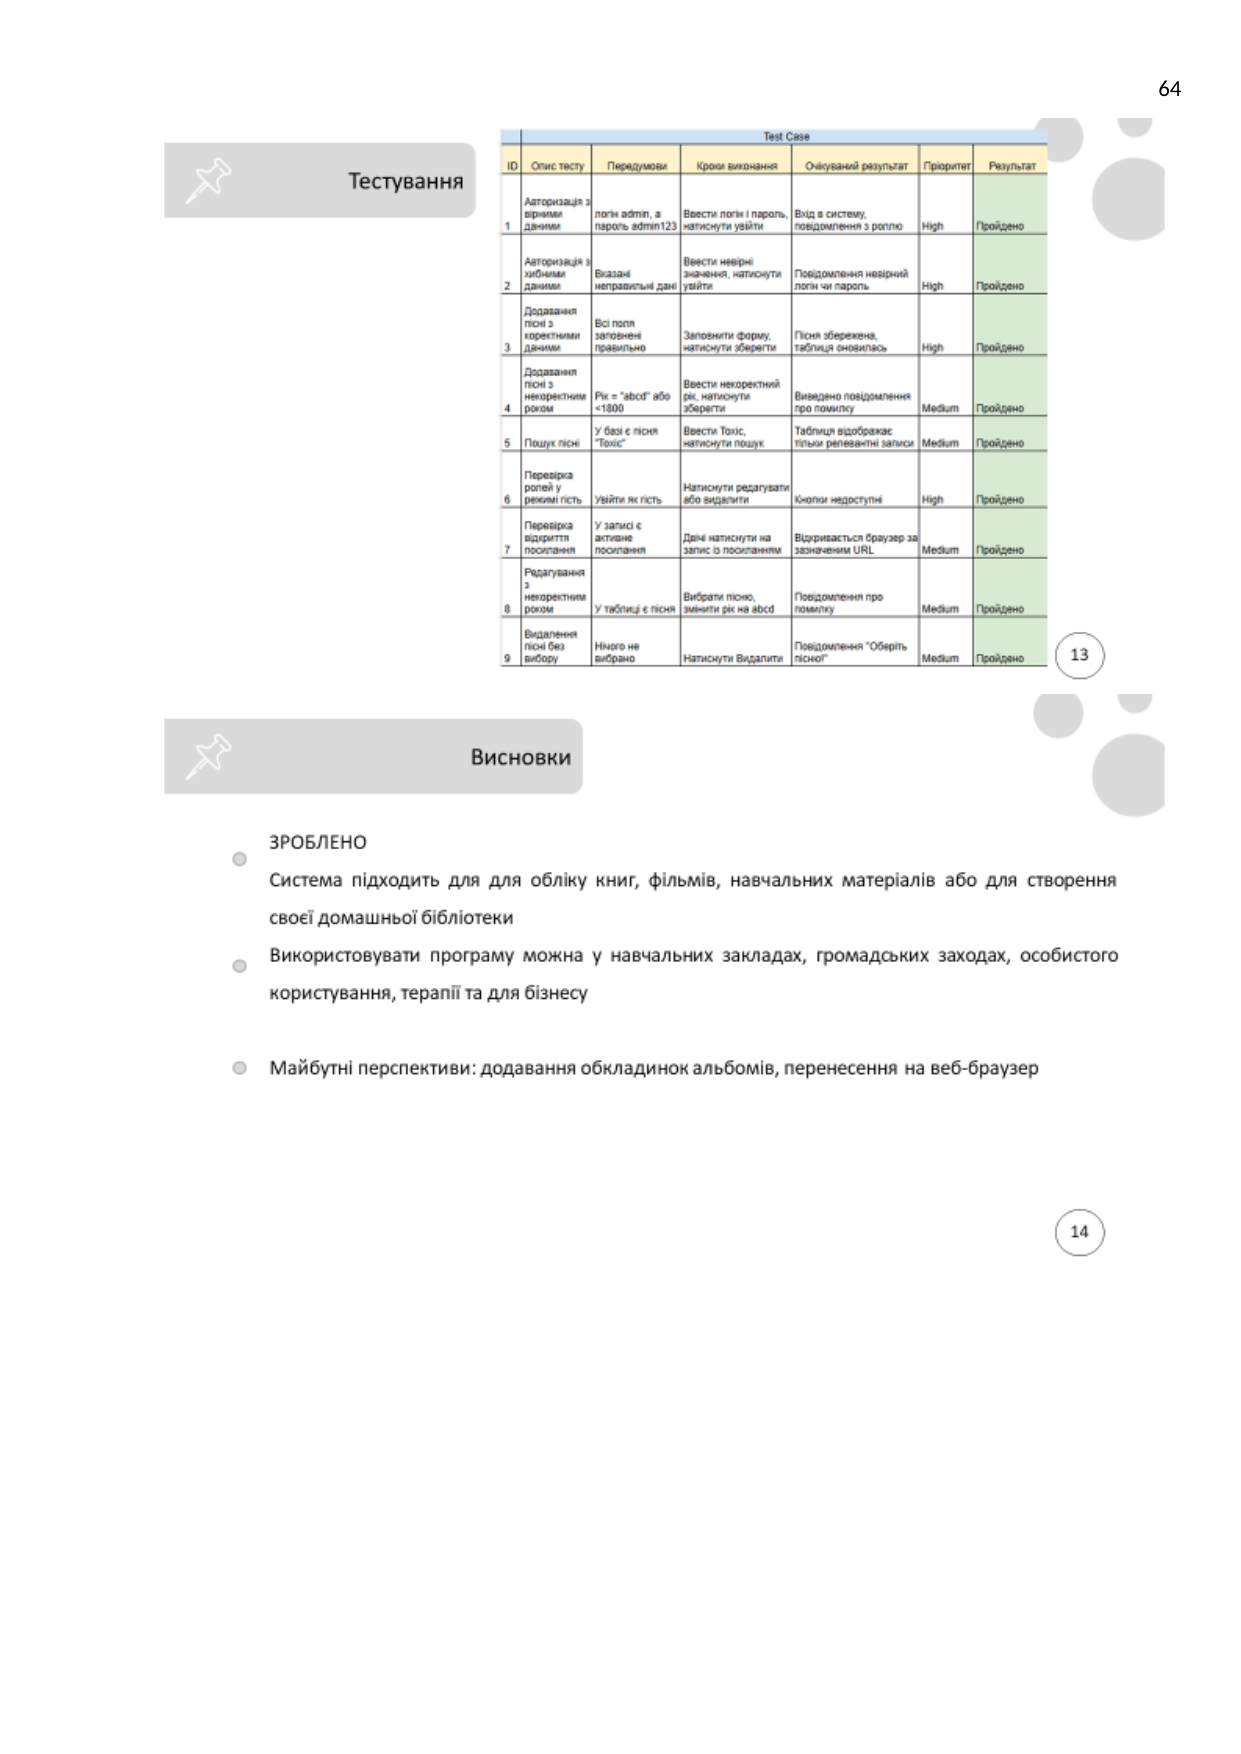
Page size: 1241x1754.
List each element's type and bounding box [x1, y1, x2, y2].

picture [164, 118, 1165, 681]
picture [164, 694, 1165, 1258]
